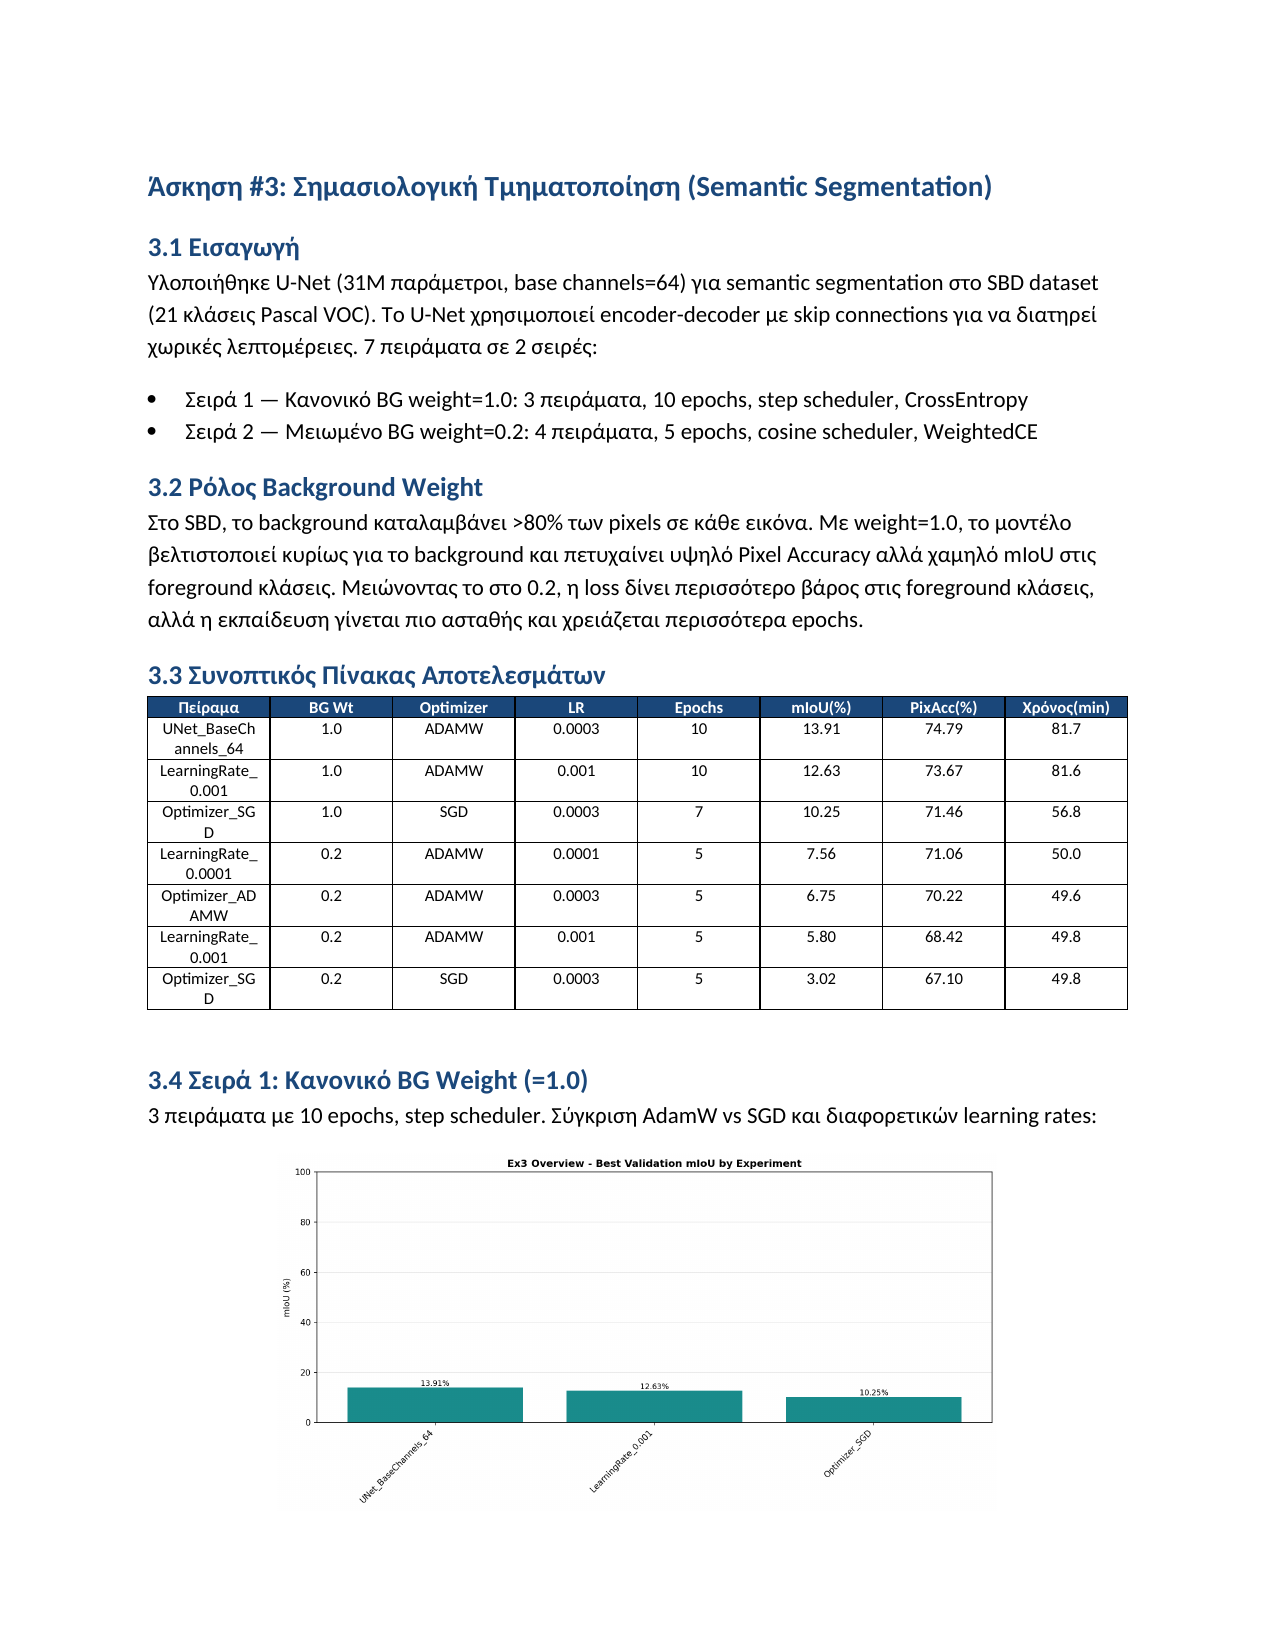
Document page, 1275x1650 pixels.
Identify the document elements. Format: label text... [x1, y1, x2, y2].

table_cell 0.2 [271, 927, 392, 967]
table_cell 3.02 [761, 968, 882, 1009]
table_cell 5 [638, 885, 759, 926]
table_header mIoU(%) [761, 697, 882, 717]
table_cell 5 [638, 843, 759, 884]
table_header Πείραμα [148, 697, 269, 717]
list Σειρά 1 — Κανονικό BG weight=1.0: 3 πειράματα, 10 epochs, step scheduler, CrossEntropy [148, 385, 1127, 413]
text Υλοποιήθηκε U-Net (31M παράμετροι, base channels=64) για semantic segmentation στο SBD dataset (21 κλάσεις Pascal VOC). Το U-Net χρησιμοποιεί encoder-decoder με skip connections για να διατηρεί χωρικές λεπτομέρειες. 7 πειράματα σε 2 σειρές: [148, 268, 1127, 360]
table_cell 71.06 [883, 843, 1004, 884]
table_cell 5 [638, 927, 759, 967]
table_cell Optimizer_SGD [148, 968, 269, 1009]
table_cell ADAMW [393, 843, 514, 884]
table_cell 71.46 [883, 802, 1004, 842]
table_cell 56.8 [1006, 802, 1127, 842]
table_cell 10 [638, 760, 759, 801]
table_cell 13.91 [761, 718, 882, 759]
table_cell 50.0 [1006, 843, 1127, 884]
table_cell 0.0003 [516, 968, 637, 1009]
table_cell 74.79 [883, 718, 1004, 759]
table_cell 7.56 [761, 843, 882, 884]
table_cell ADAMW [393, 718, 514, 759]
table_cell 5 [638, 968, 759, 1009]
table_cell LearningRate_0.001 [148, 927, 269, 967]
table_cell 70.22 [883, 885, 1004, 926]
table_cell 1.0 [271, 718, 392, 759]
table_cell 0.0001 [516, 843, 637, 884]
table_cell 73.67 [883, 760, 1004, 801]
subtitle 3.2 Ρόλος Background Weight [148, 470, 1127, 503]
table_cell 0.2 [271, 968, 392, 1009]
text Στο SBD, το background καταλαμβάνει >80% των pixels σε κάθε εικόνα. Με weight=1.0, το μοντέλο βελτιστοποιεί κυρίως για το background και πετυχαίνει υψηλό Pixel Accuracy αλλά χαμηλό mIoU στις foreground κλάσεις. Μειώνοντας το στο 0.2, η loss δίνει περισσότερο βάρος στις foreground κλάσεις, αλλά η εκπαίδευση γίνεται πιο ασταθής και χρειάζεται περισσότερα epochs. [148, 508, 1127, 633]
subtitle 3.1 Εισαγωγή [148, 230, 1127, 263]
table_cell LearningRate_0.0001 [148, 843, 269, 884]
subtitle 3.3 Συνοπτικός Πίνακας Αποτελεσμάτων [148, 658, 1127, 691]
table_cell 49.6 [1006, 885, 1127, 926]
table_cell 81.6 [1006, 760, 1127, 801]
table_header LR [516, 697, 637, 717]
table_header Χρόνος(min) [1006, 697, 1127, 717]
table_cell 10.25 [761, 802, 882, 842]
table_cell SGD [393, 802, 514, 842]
table_cell 0.2 [271, 885, 392, 926]
table_cell 7 [638, 802, 759, 842]
table_cell 6.75 [761, 885, 882, 926]
table_cell 49.8 [1006, 968, 1127, 1009]
table_header BG Wt [271, 697, 392, 717]
table_cell 1.0 [271, 760, 392, 801]
table_cell SGD [393, 968, 514, 1009]
table_cell ADAMW [393, 885, 514, 926]
table_cell 1.0 [271, 802, 392, 842]
table_cell Optimizer_ADAMW [148, 885, 269, 926]
picture [277, 1153, 998, 1511]
table_cell 0.001 [516, 927, 637, 967]
table_cell 68.42 [883, 927, 1004, 967]
table_cell Optimizer_SGD [148, 802, 269, 842]
list Σειρά 2 — Μειωμένο BG weight=0.2: 4 πειράματα, 5 epochs, cosine scheduler, WeightedCE [148, 417, 1127, 445]
table_cell 0.001 [516, 760, 637, 801]
table_cell 0.0003 [516, 802, 637, 842]
subtitle 3.4 Σειρά 1: Κανονικό BG Weight (=1.0) [148, 1063, 1127, 1096]
table_cell 12.63 [761, 760, 882, 801]
table_cell 10 [638, 718, 759, 759]
table_cell 0.0003 [516, 885, 637, 926]
table_header PixAcc(%) [883, 697, 1004, 717]
subtitle Άσκηση #3: Σημασιολογική Τμηματοποίηση (Semantic Segmentation) [148, 168, 1127, 204]
table_cell 67.10 [883, 968, 1004, 1009]
table_cell 0.2 [271, 843, 392, 884]
table_cell 5.80 [761, 927, 882, 967]
table_cell ADAMW [393, 760, 514, 801]
table_cell 49.8 [1006, 927, 1127, 967]
table_header Epochs [638, 697, 759, 717]
table_header Optimizer [393, 697, 514, 717]
table_cell LearningRate_0.001 [148, 760, 269, 801]
table_cell UNet_BaseChannels_64 [148, 718, 269, 759]
table_cell 81.7 [1006, 718, 1127, 759]
table_cell 0.0003 [516, 718, 637, 759]
table_cell ADAMW [393, 927, 514, 967]
text 3 πειράματα με 10 epochs, step scheduler. Σύγκριση AdamW vs SGD και διαφορετικών learning rates: [148, 1101, 1127, 1129]
